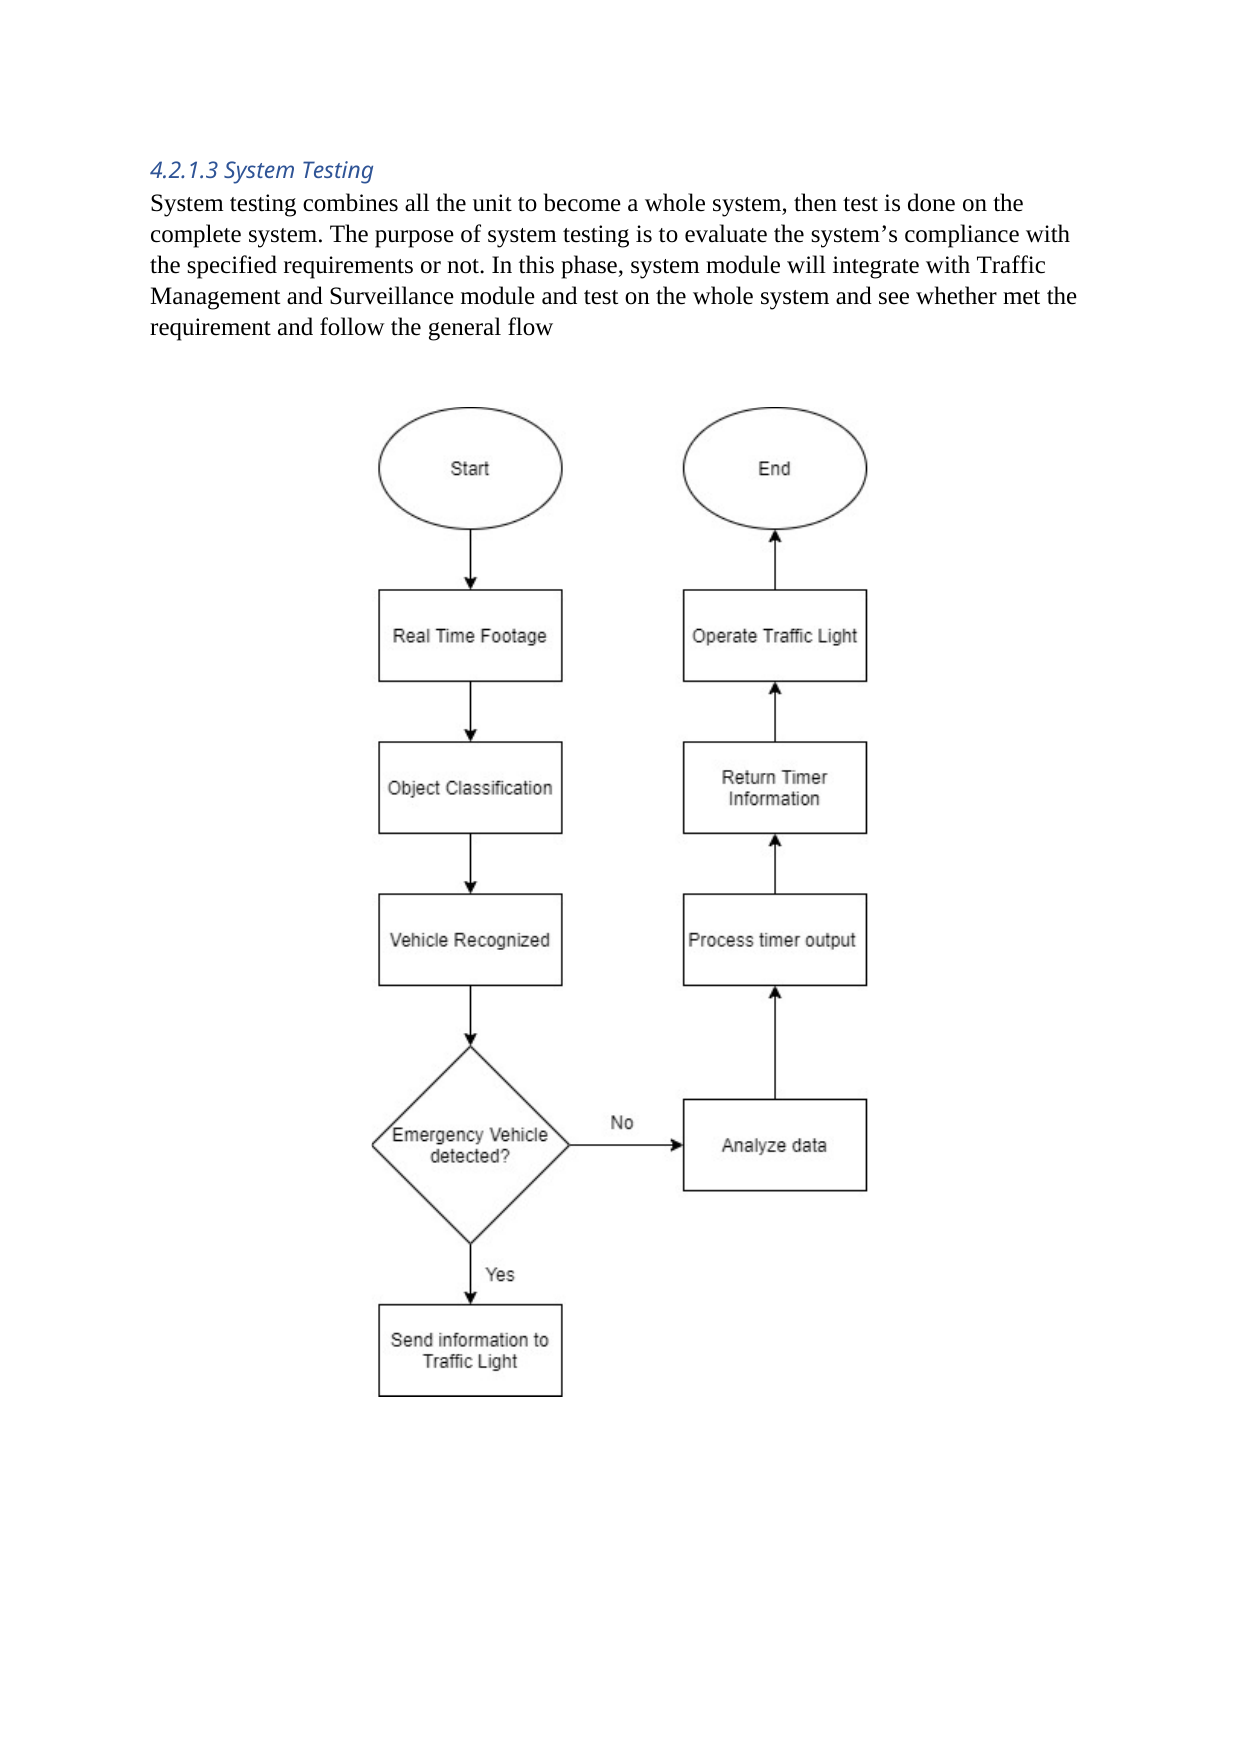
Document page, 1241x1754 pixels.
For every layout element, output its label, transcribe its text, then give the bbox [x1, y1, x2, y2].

picture [371, 407, 869, 1397]
text System testing combines all the unit to become a whole system, then test is done on the complete system. The purpose of system testing is to evaluate the system’s compliance with the specified requirements or not. In this phase, system module will integrate with Traffic Management and Surveillance module and test on the whole system and see whether met the requirement and follow the general flow [150, 188, 1090, 341]
subtitle 4.2.1.3 System Testing [150, 154, 1090, 185]
